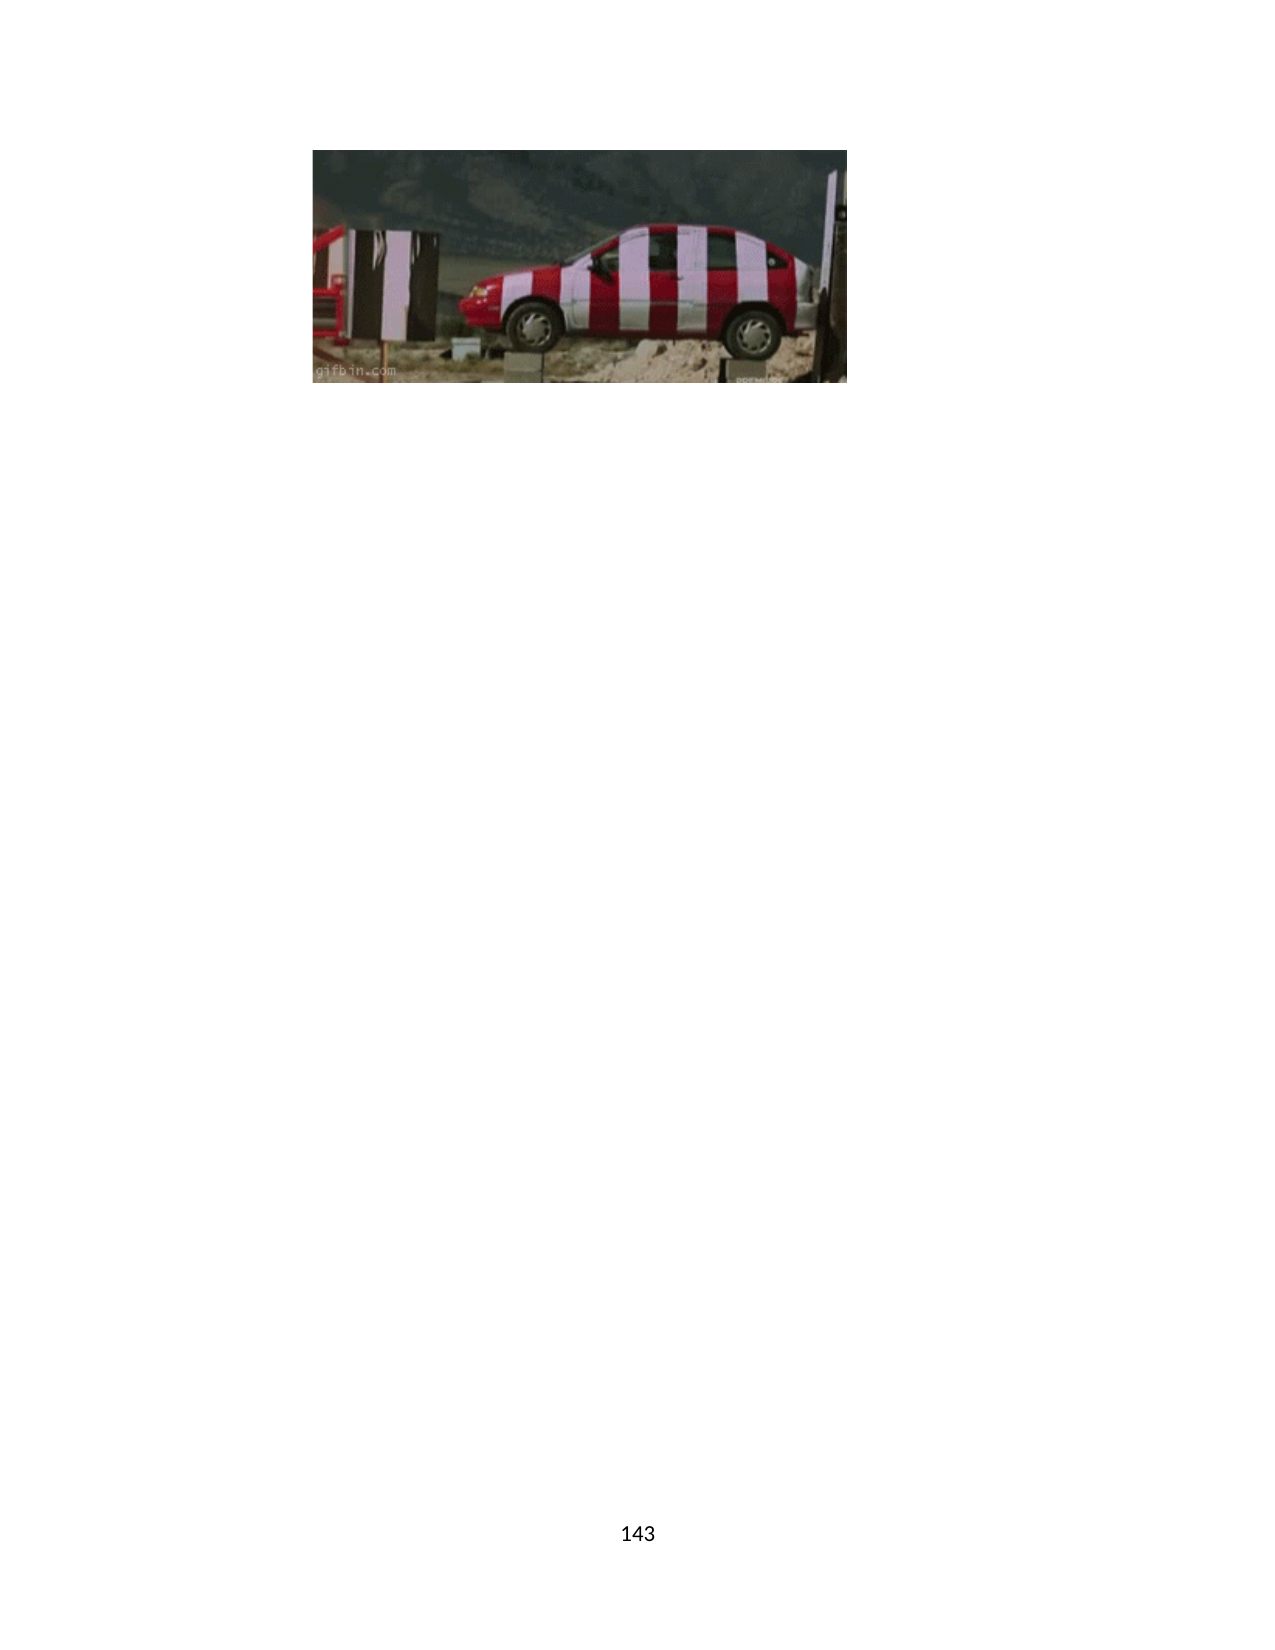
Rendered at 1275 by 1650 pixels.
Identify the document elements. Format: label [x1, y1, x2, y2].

picture [312, 150, 847, 383]
